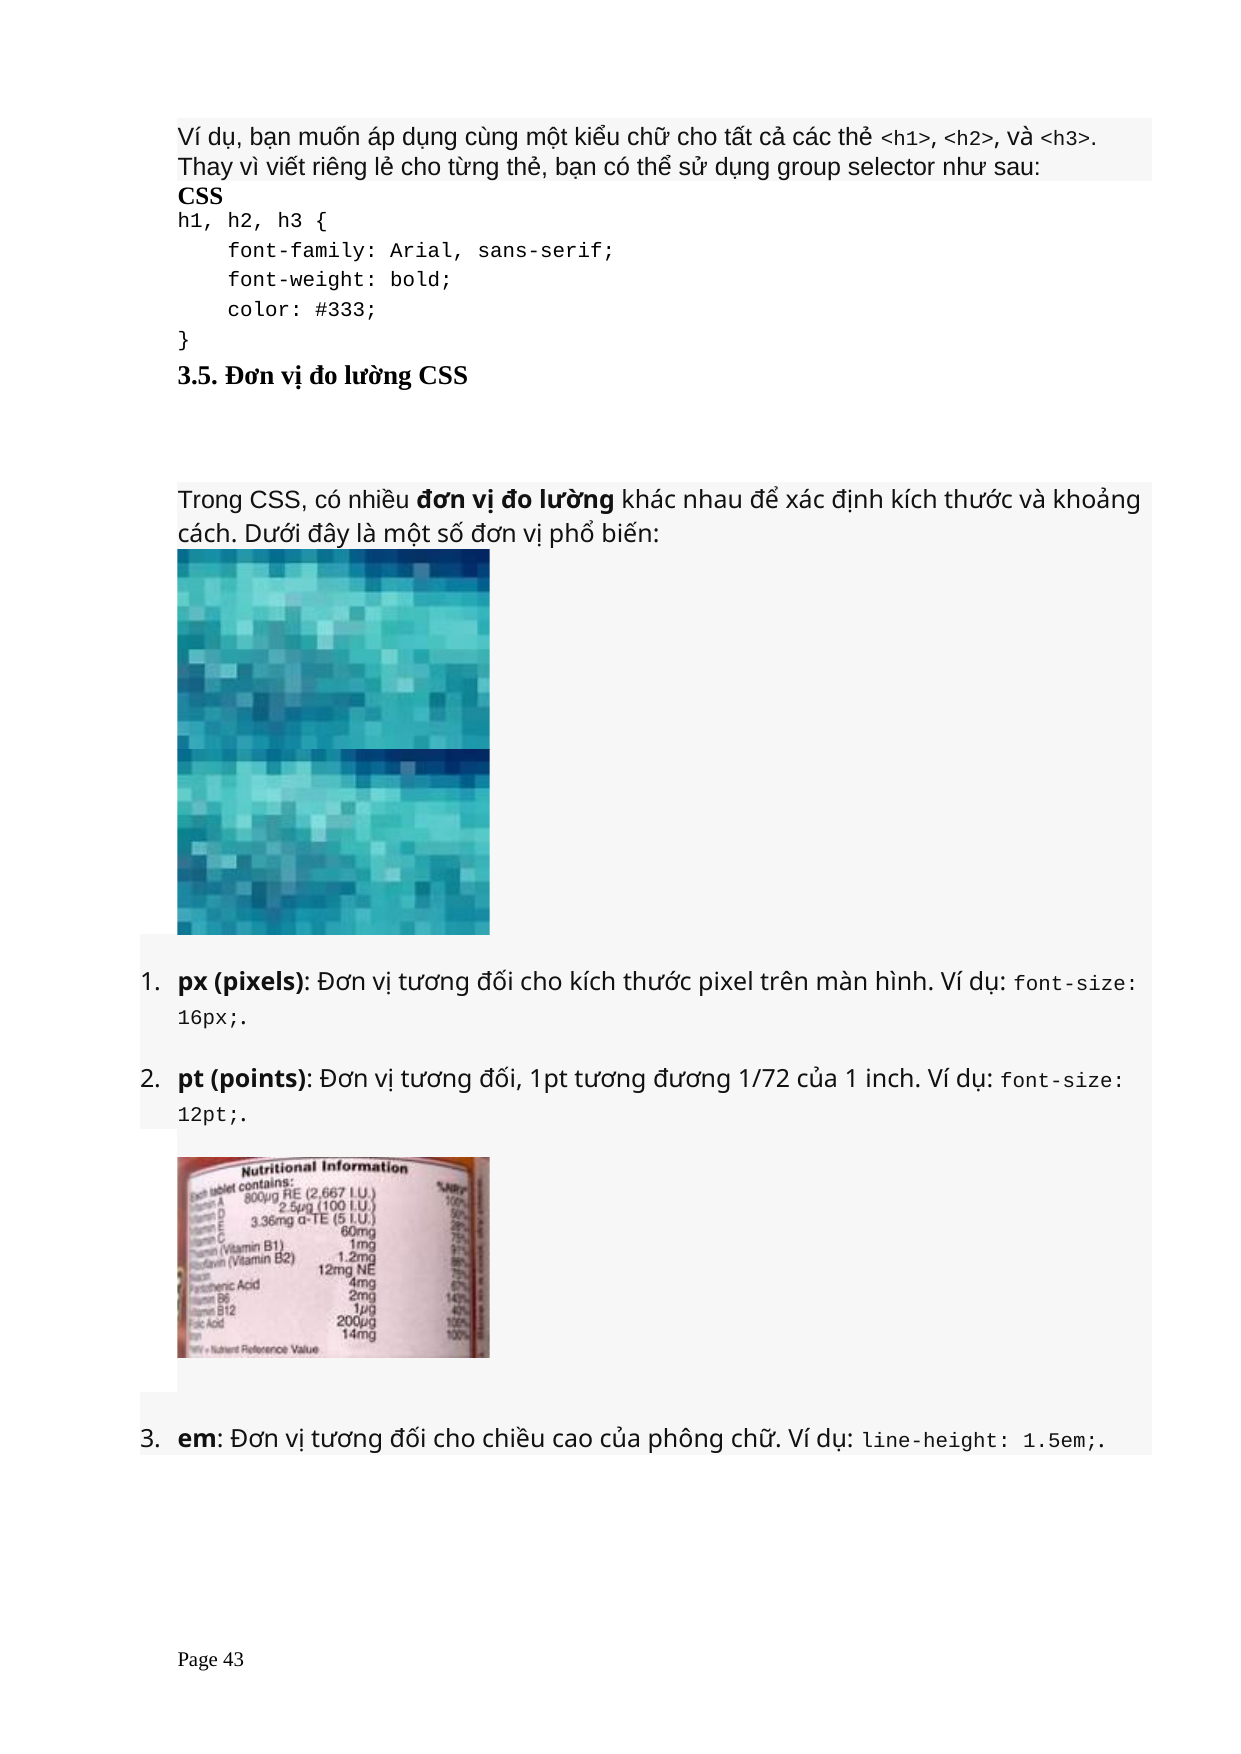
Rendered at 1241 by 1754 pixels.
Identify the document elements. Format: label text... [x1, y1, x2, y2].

picture [177, 549, 490, 935]
text font-family: Arial, sans-serif; [177, 239, 1152, 263]
text <h1>, <h2>, và <h3> [177, 118, 1152, 181]
list px (pixels): Đơn vị tương đối cho kích thước pixel trên màn hình. Ví dụ: font-size: 16px;. [140, 963, 1152, 1031]
text } [177, 329, 1152, 353]
list pt (points): Đơn vị tương đối, 1pt tương đương 1/72 của 1 inch. Ví dụ: font-size: 12pt;. [140, 1061, 1152, 1129]
list em: Đơn vị tương đối cho chiều cao của phông chữ. Ví dụ: line-height: 1.5em;. [140, 1421, 1152, 1455]
text color: #333; [177, 299, 1152, 323]
picture [177, 1157, 490, 1358]
text 3.5. Đơn vị đo lường CSS [177, 359, 1152, 390]
text đơn vị đo lường khác nhau để xác định kích thước và khoảng cách. Dưới đây là một số đơn vị phổ biến: [177, 482, 1152, 550]
picture [476, 776, 490, 785]
text font-weight: bold; [177, 269, 1152, 293]
text CSS [177, 181, 1152, 210]
text h1, h2, h3 { [177, 210, 1152, 233]
